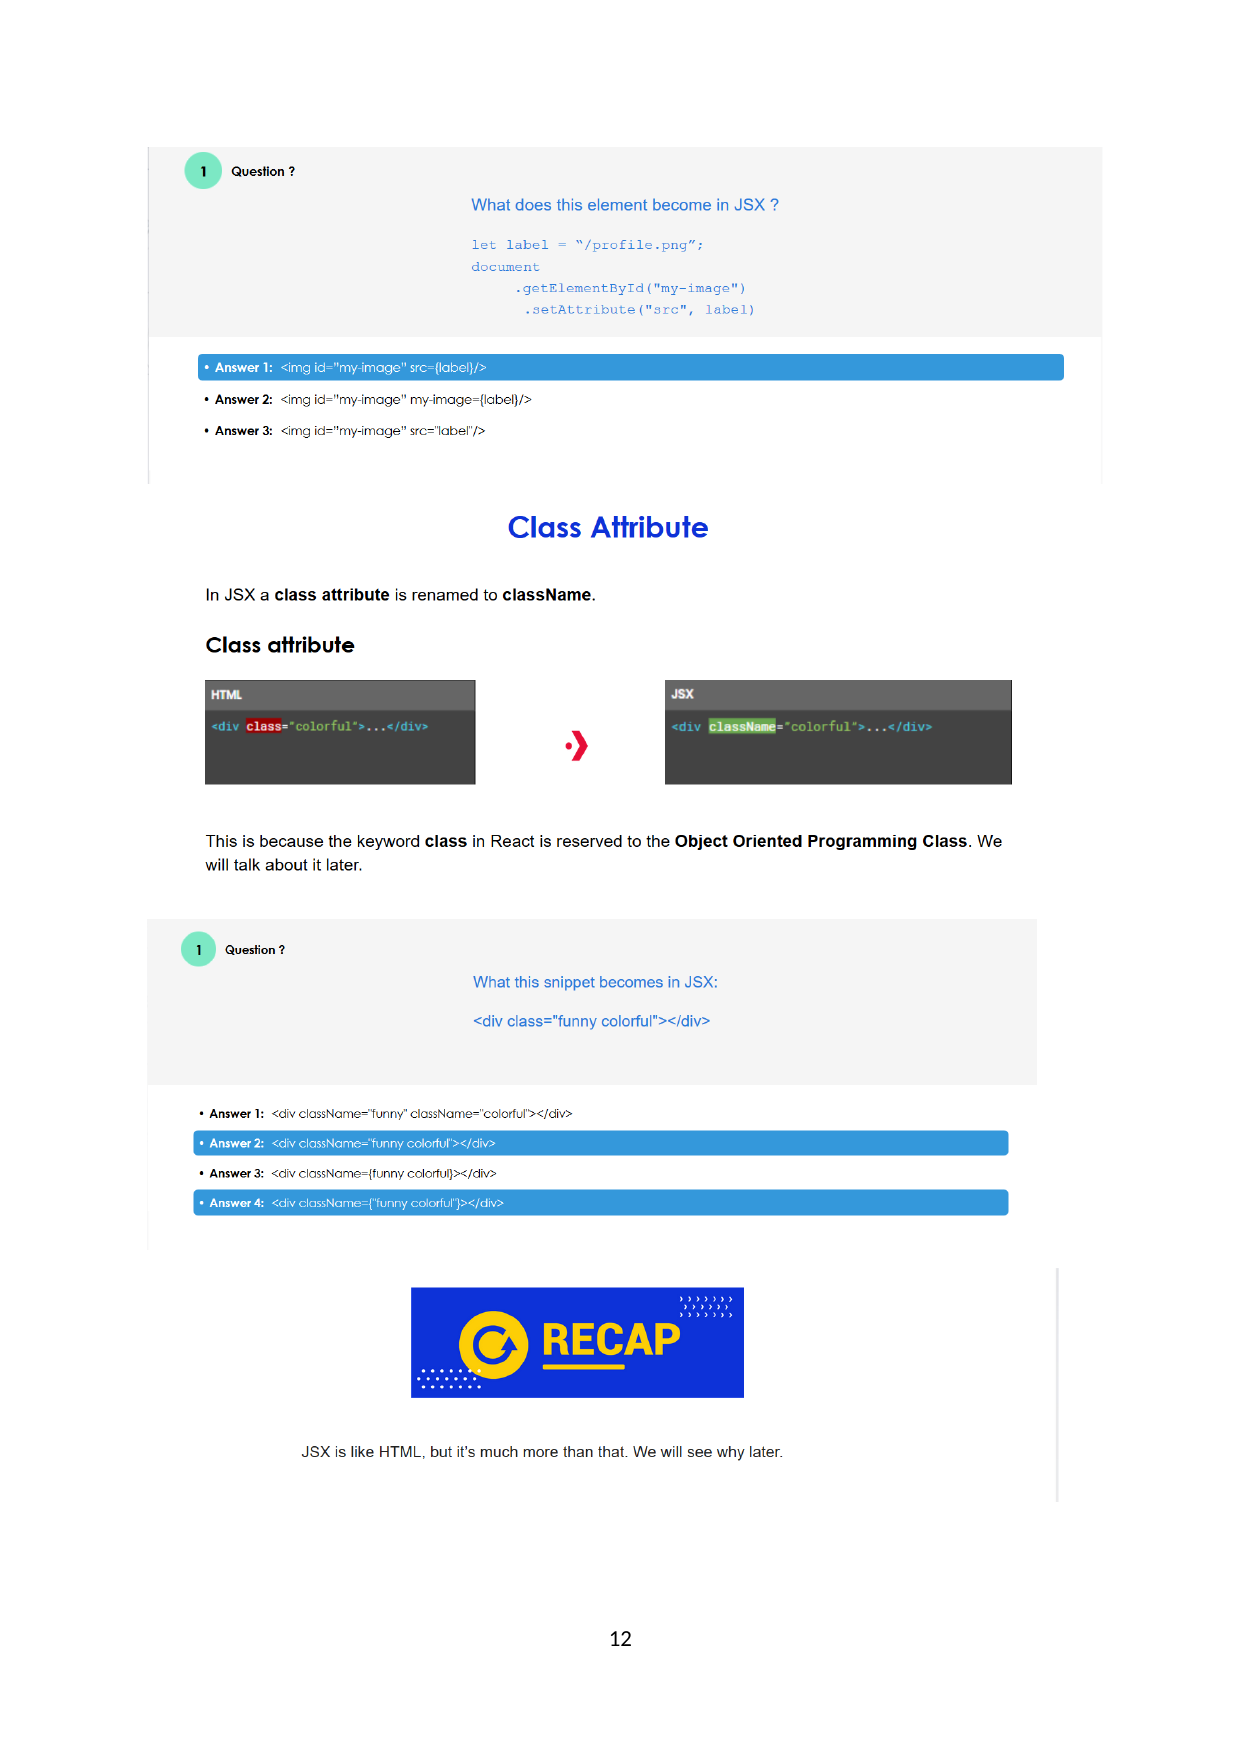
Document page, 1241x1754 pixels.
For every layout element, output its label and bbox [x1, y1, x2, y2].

picture [147, 919, 1037, 1250]
picture [147, 1268, 1059, 1502]
picture [147, 502, 1103, 901]
picture [147, 147, 1103, 484]
